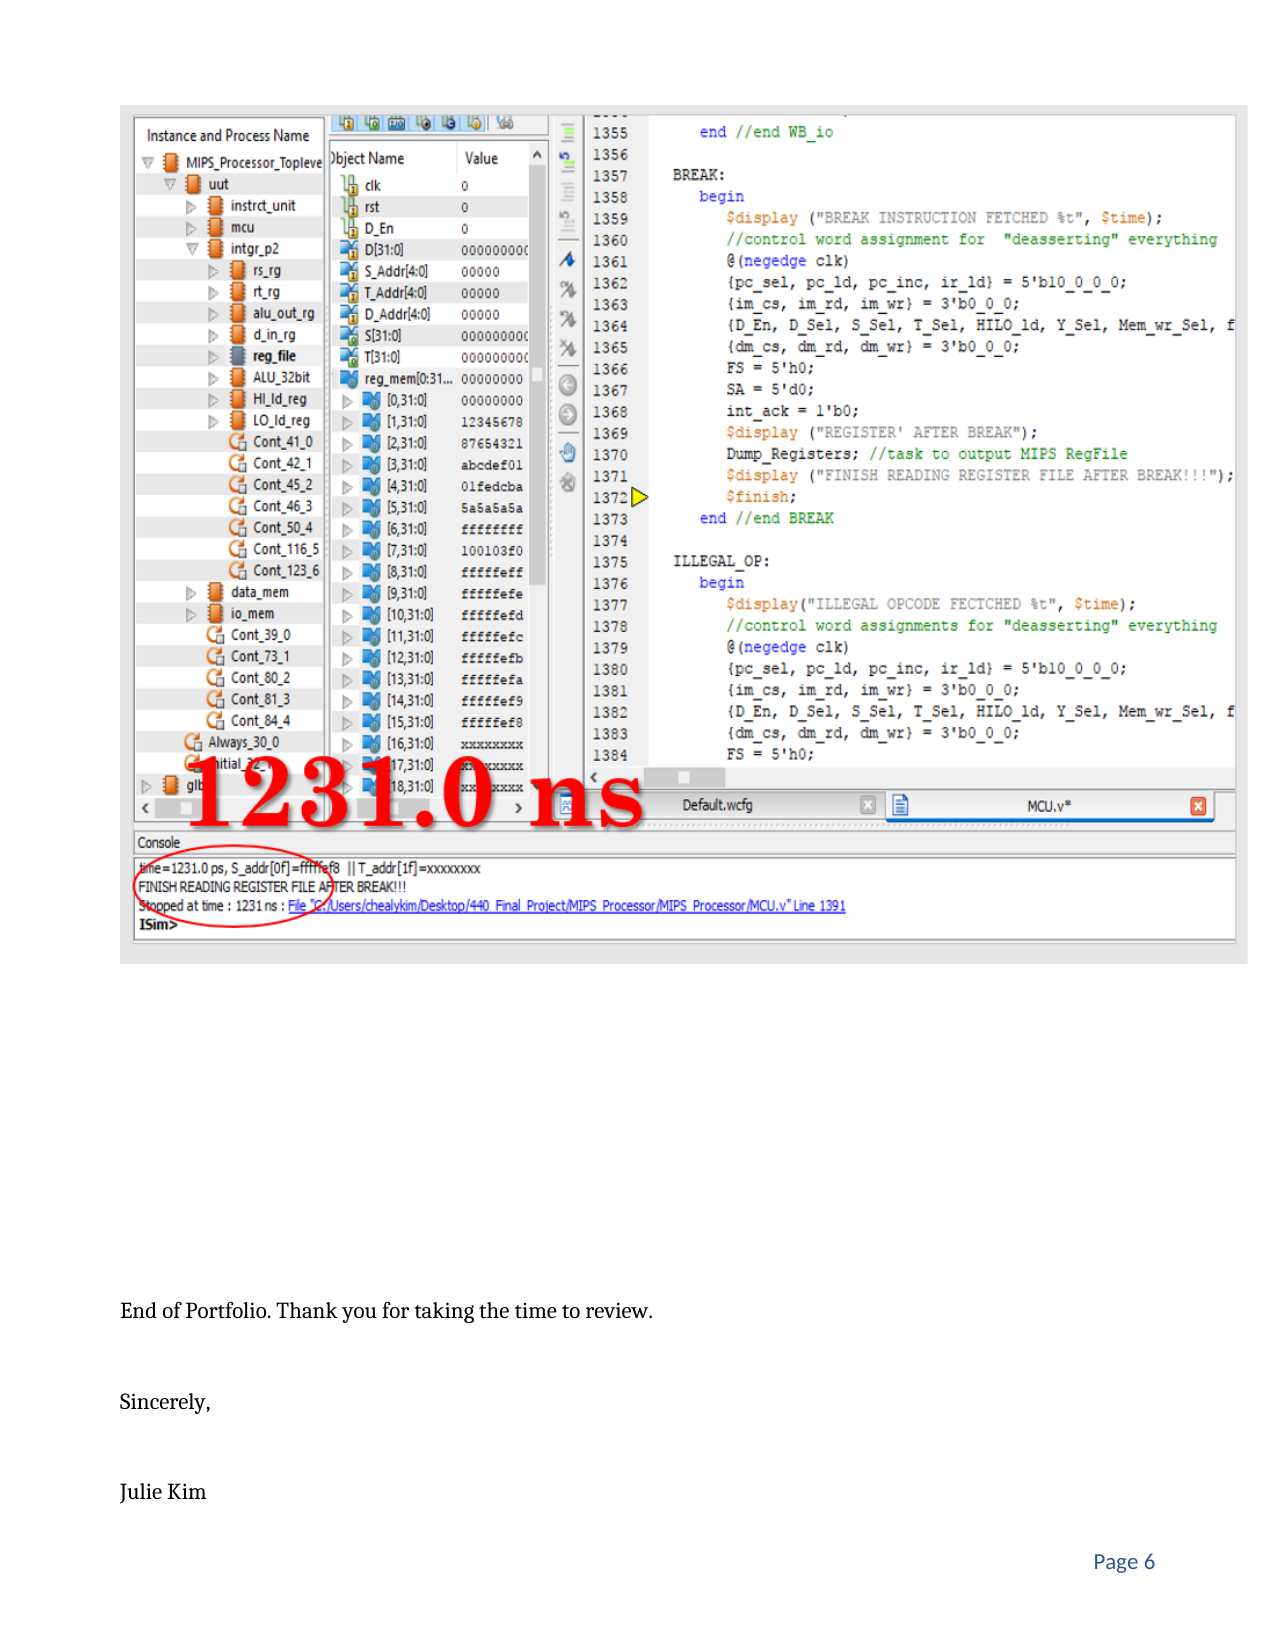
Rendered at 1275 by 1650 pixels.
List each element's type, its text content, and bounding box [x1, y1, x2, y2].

text Sincerely, [120, 1388, 1155, 1415]
picture [120, 105, 1248, 964]
text Julie Kim [120, 1479, 1155, 1505]
text End of Portfolio. Thank you for taking the time to review. [120, 1298, 1155, 1324]
